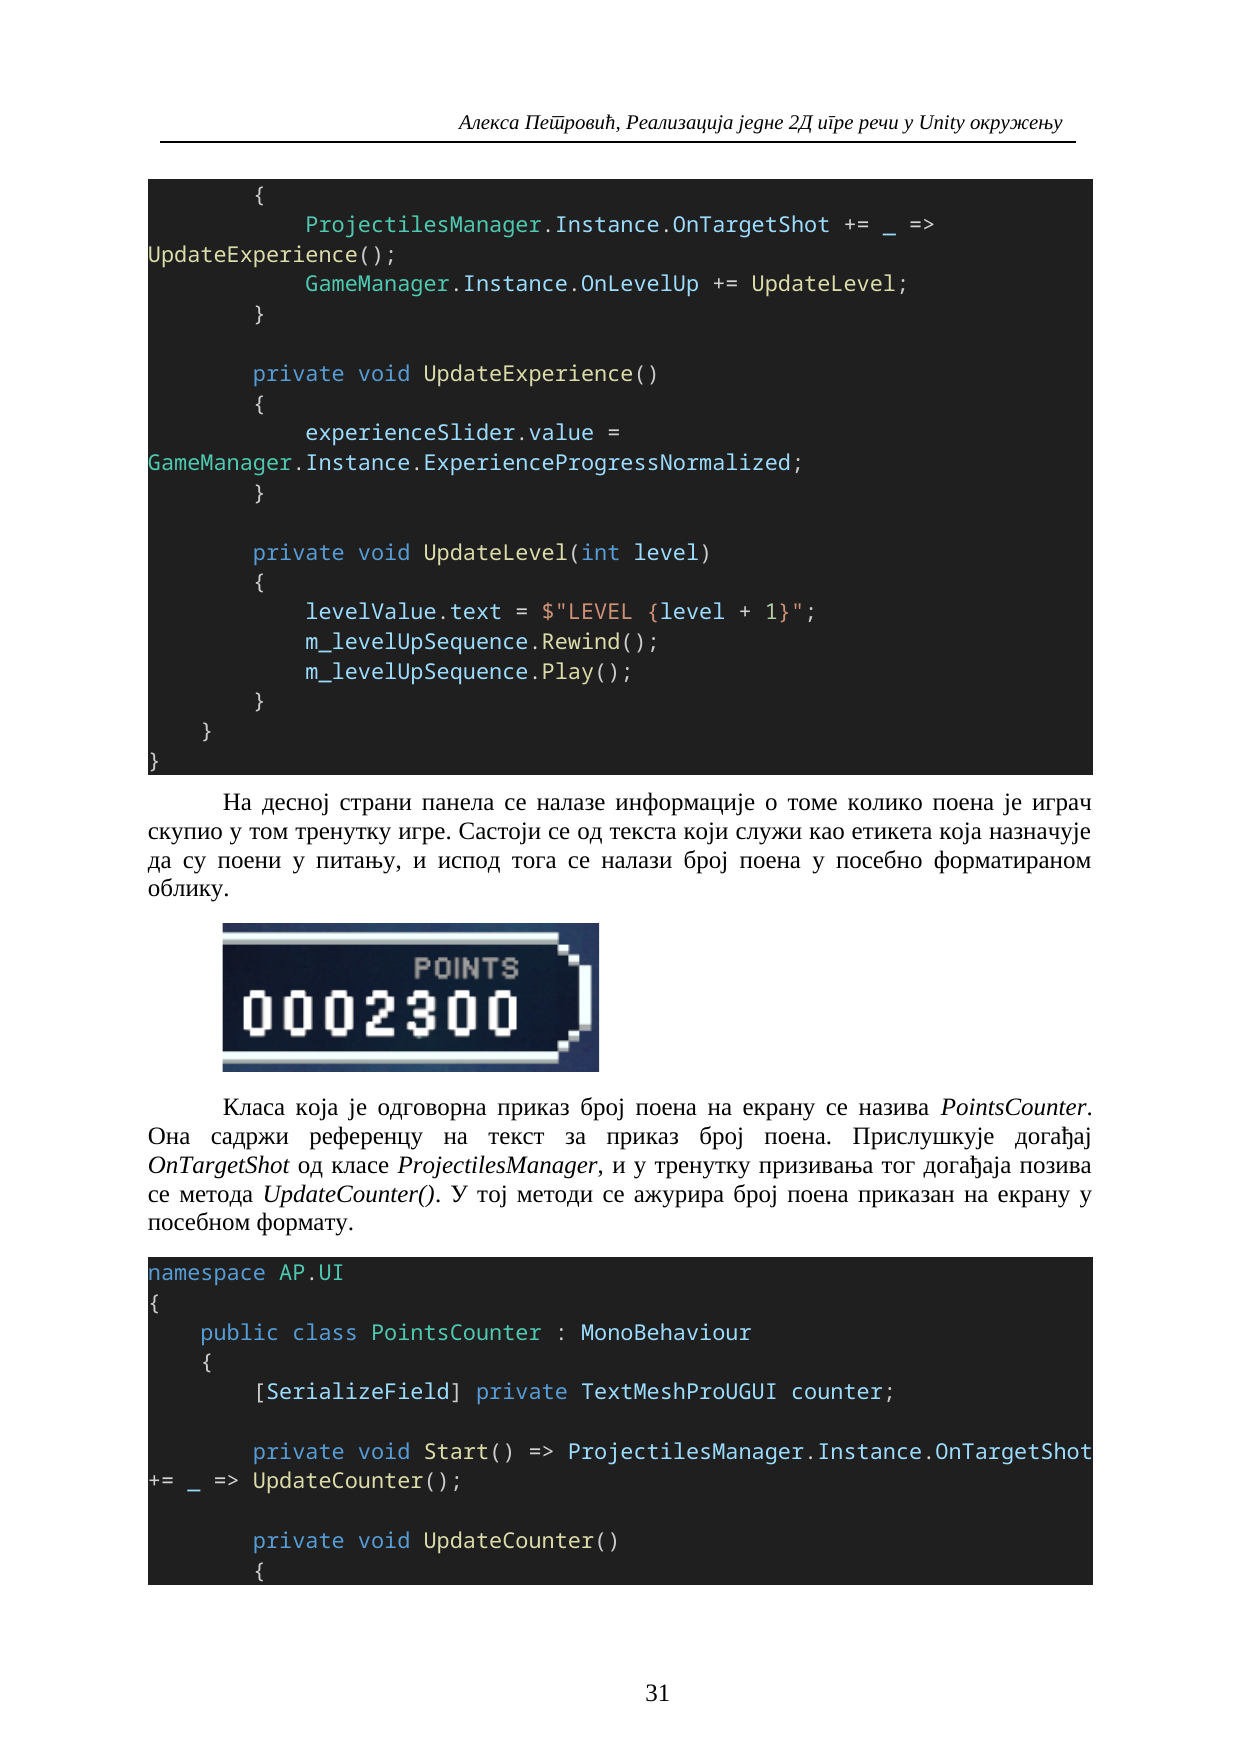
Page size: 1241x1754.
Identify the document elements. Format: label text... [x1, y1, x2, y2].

text Класа која је одговорна приказ број поена на екрану се назива PointsCounter. Она садржи референцу на текст за приказ број поена. Прислушкује догађај OnTargetShot од класе ProjectilesManager, и у тренутку призивања тог догађаја позива се метода UpdateCounter(). У тој методи се ажурира број поена приказан на екрану у посебном формату. [148, 1092, 1093, 1236]
text ProjectilesManager.Instance.OnTargetShot += _ => UpdateExperience(); [148, 209, 1093, 268]
picture [222, 923, 600, 1072]
text На десној страни панела се налазе информације о томе колико поена је играч скупио у том тренутку игре. Састоји се од текста који служи као етикета која назначује да су поени у питању, и испод тога се налази број поена у посебно форматираном облику. [148, 787, 1093, 902]
text { [148, 1346, 1093, 1376]
text } [148, 715, 1093, 745]
text m_levelUpSequence.Play(); [148, 656, 1093, 685]
text private void UpdateCounter() [148, 1525, 1093, 1555]
text } [148, 685, 1093, 715]
text private void UpdateExperience() [148, 358, 1093, 387]
text [SerializeField] private TextMeshProUGUI counter; [148, 1376, 1093, 1406]
text GameManager.Instance.OnLevelUp += UpdateLevel; [148, 268, 1093, 298]
text { [148, 1555, 1093, 1585]
text { [148, 1287, 1093, 1317]
text { [148, 566, 1093, 596]
text m_levelUpSequence.Rewind(); [148, 626, 1093, 656]
text { [148, 179, 1093, 209]
text } [148, 745, 1093, 775]
text public class PointsCounter : MonoBehaviour [148, 1317, 1093, 1346]
text private void UpdateLevel(int level) [148, 536, 1093, 566]
text namespace AP.UI [148, 1257, 1093, 1287]
text { [148, 387, 1093, 417]
text } [148, 477, 1093, 507]
text } [148, 298, 1093, 328]
text experienceSlider.value = GameManager.Instance.ExperienceProgressNormalized; [148, 417, 1093, 477]
text private void Start() => ProjectilesManager.Instance.OnTargetShot += _ => UpdateCounter(); [148, 1436, 1093, 1495]
text levelValue.text = $"LEVEL {level + 1}"; [148, 596, 1093, 626]
